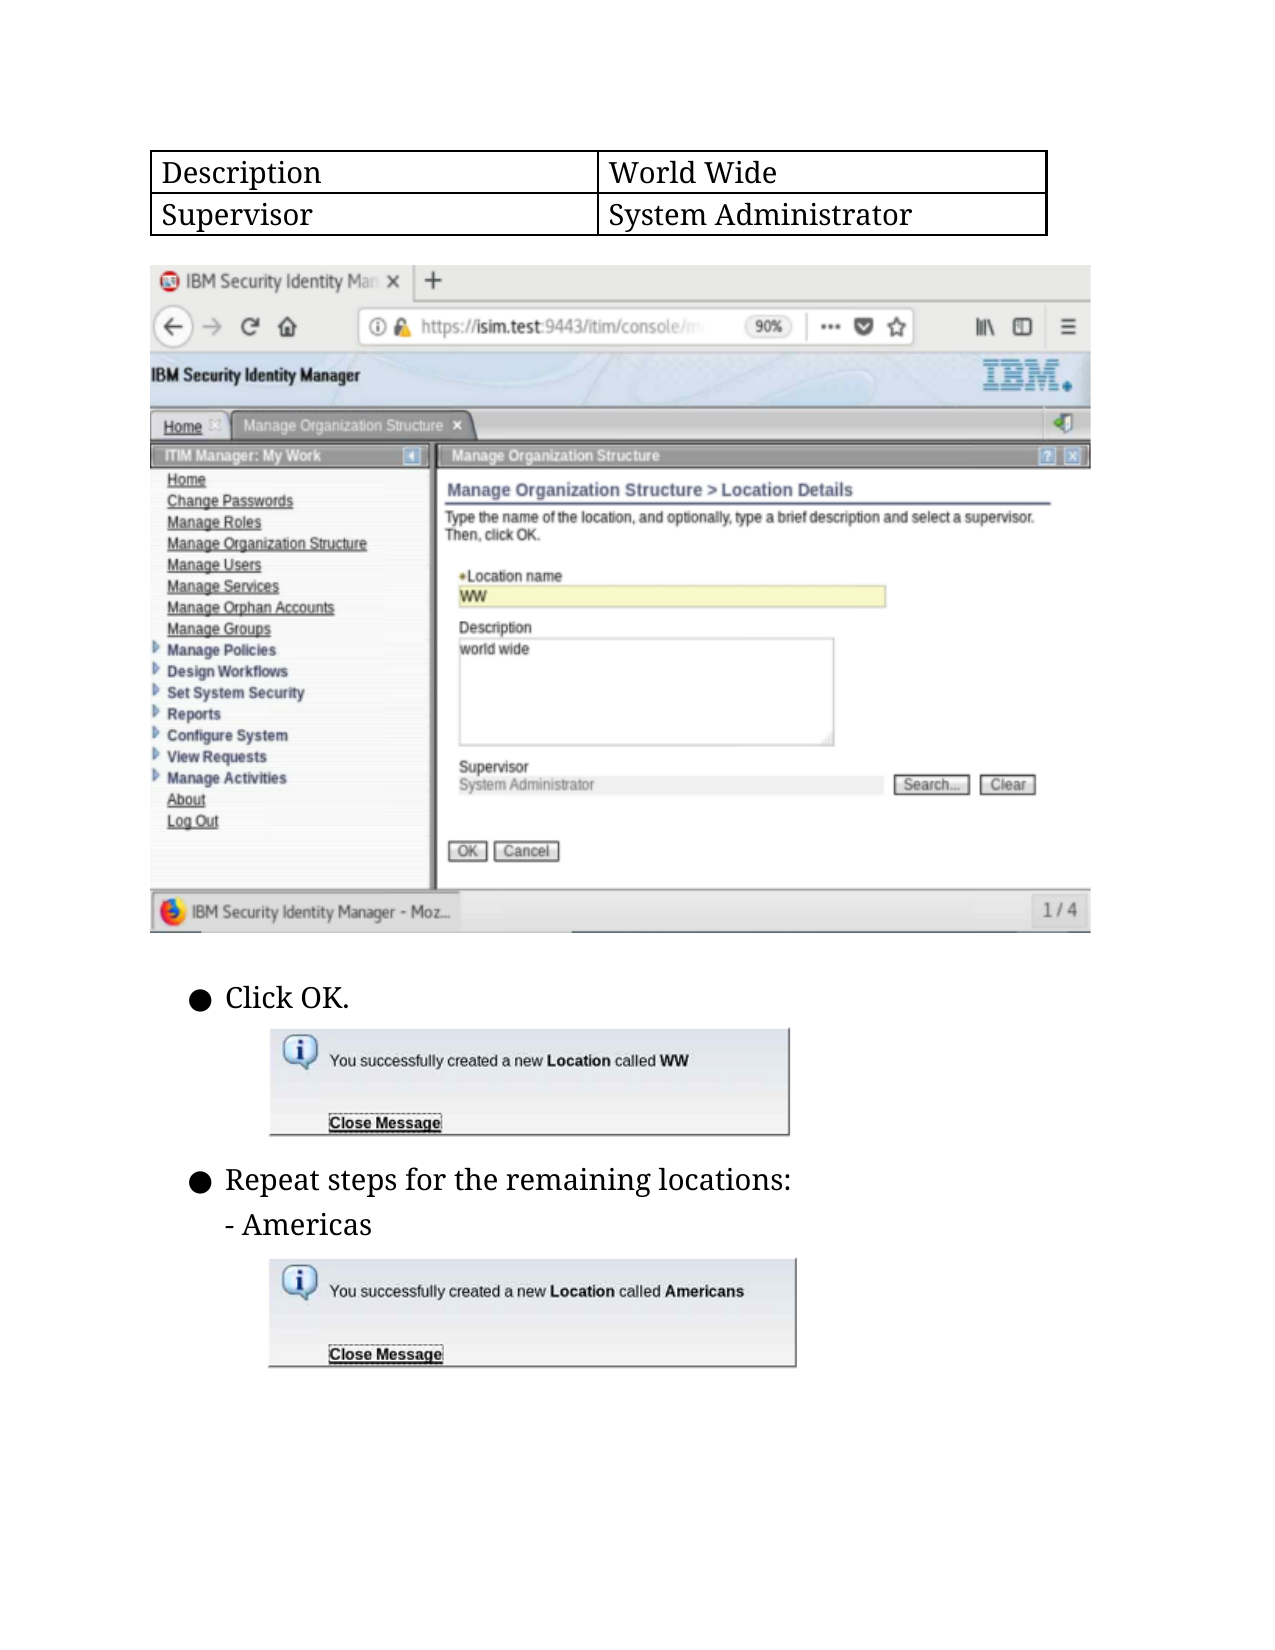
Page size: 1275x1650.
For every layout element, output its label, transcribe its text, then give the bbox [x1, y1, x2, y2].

table_cell System Administrator [599, 194, 1045, 233]
table_cell Description [152, 152, 597, 192]
table_cell World Wide [599, 152, 1045, 192]
picture [225, 1250, 851, 1381]
text - Americas [225, 1204, 1125, 1244]
table_cell Supervisor [152, 194, 597, 233]
list Click OK. [187, 978, 1125, 1017]
list Repeat steps for the remaining locations: [187, 1159, 1125, 1198]
picture [150, 265, 1091, 933]
picture [225, 1023, 826, 1156]
